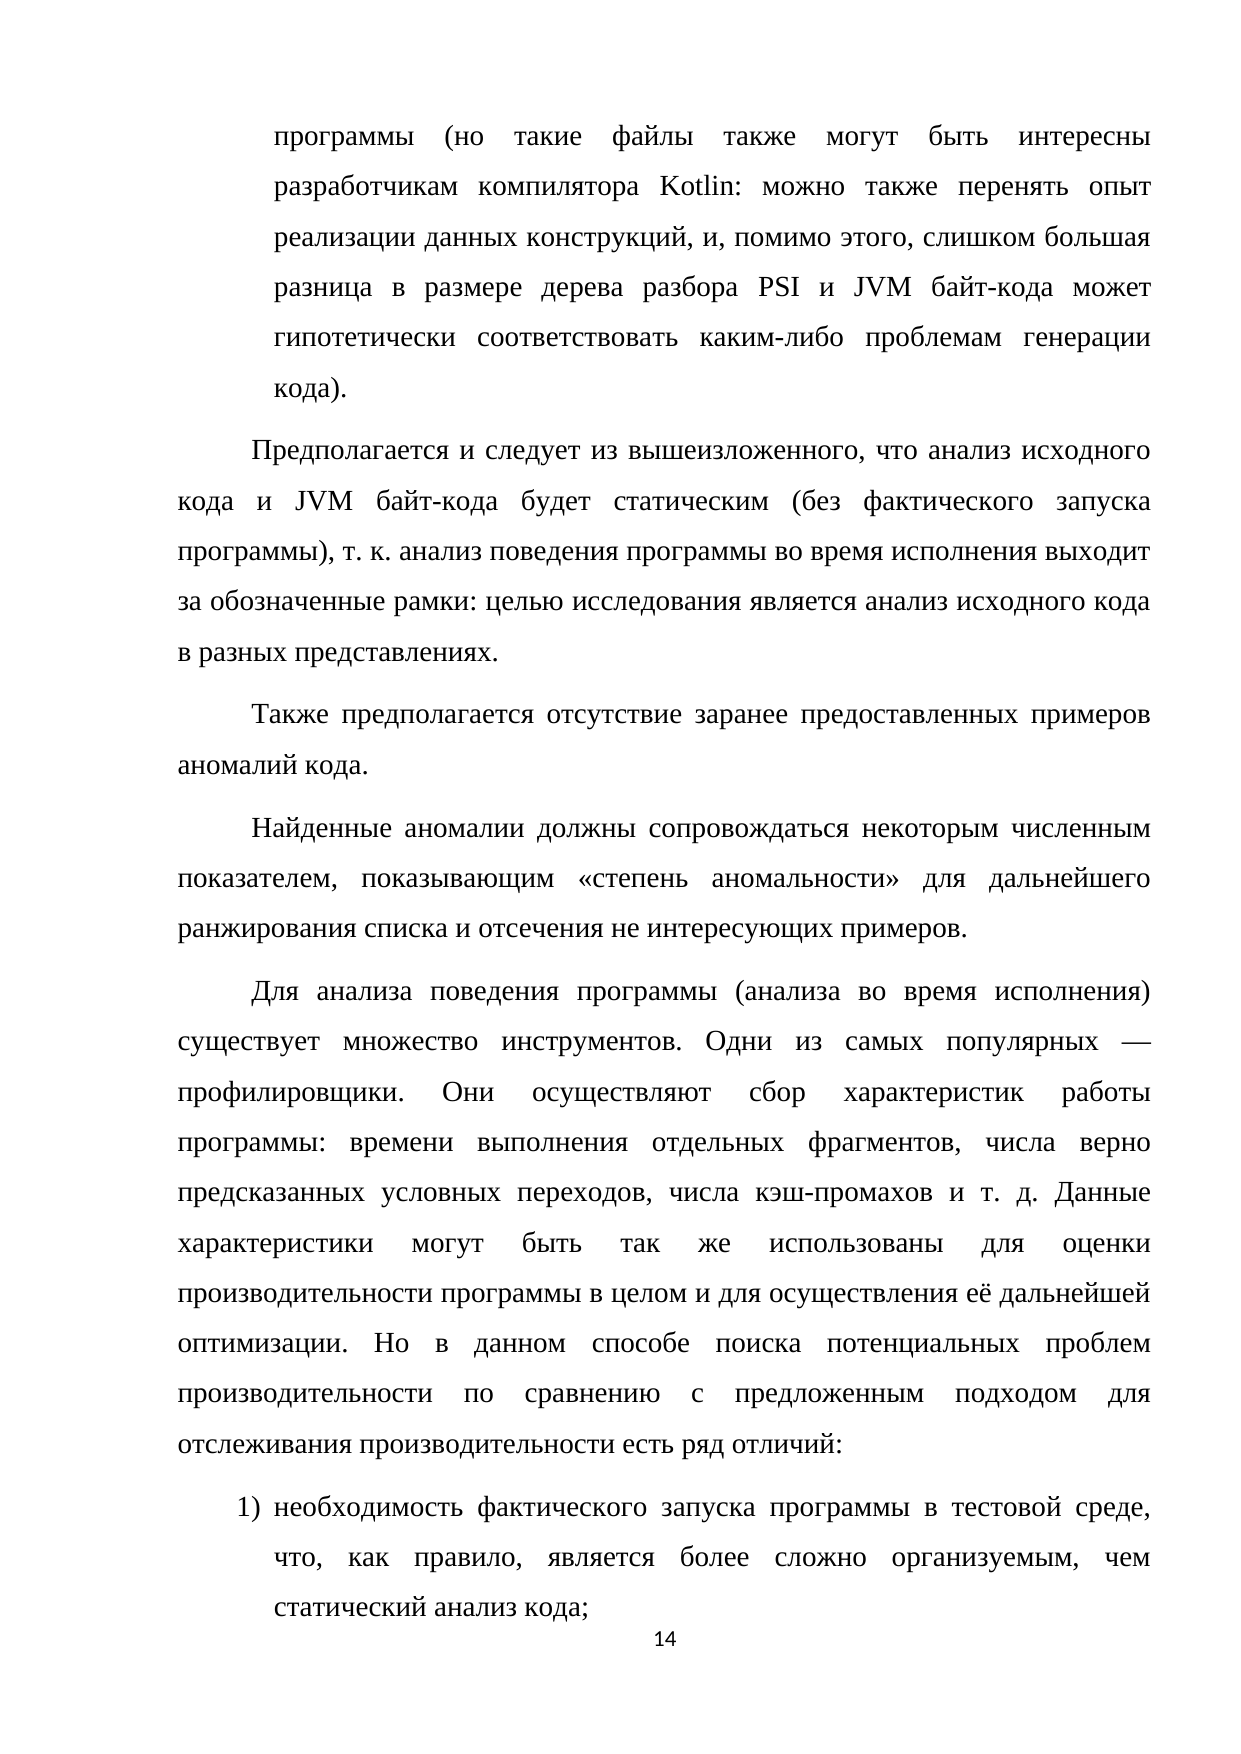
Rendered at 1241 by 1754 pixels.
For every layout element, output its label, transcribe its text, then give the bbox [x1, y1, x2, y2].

list необходимость фактического запуска программы в тестовой среде, что, как правило, является более сложно организуемым, чем статический анализ кода; [236, 1489, 1152, 1623]
text Предполагается и следует из вышеизложенного, что анализ исходного кода и JVM байт-кода будет статическим (без фактического запуска программы), т. к. анализ поведения программы во время исполнения выходит за обозначенные рамки: целью исследования является анализ исходного кода в разных представлениях. [177, 432, 1152, 667]
text Найденные аномалии должны сопровождаться некоторым численным показателем, показывающим «степень аномальности» для дальнейшего ранжирования списка и отсечения не интересующих примеров. [177, 810, 1152, 944]
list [236, 118, 1152, 403]
text Также предполагается отсутствие заранее предоставленных примеров аномалий кода. [177, 697, 1152, 780]
text Для анализа поведения программы (анализа во время исполнения) существует множество инструментов. Одни из самых популярных — профилировщики. Они осуществляют сбор характеристик работы программы: времени выполнения отдельных фрагментов, числа верно предсказанных условных переходов, числа кэш-промахов и т. д. Данные характеристики могут быть так же использованы для оценки производительности программы в целом и для осуществления её дальнейшей оптимизации. Но в данном способе поиска потенциальных проблем производительности по сравнению с предложенным подходом для отслеживания производительности есть ряд отличий: [177, 973, 1152, 1459]
